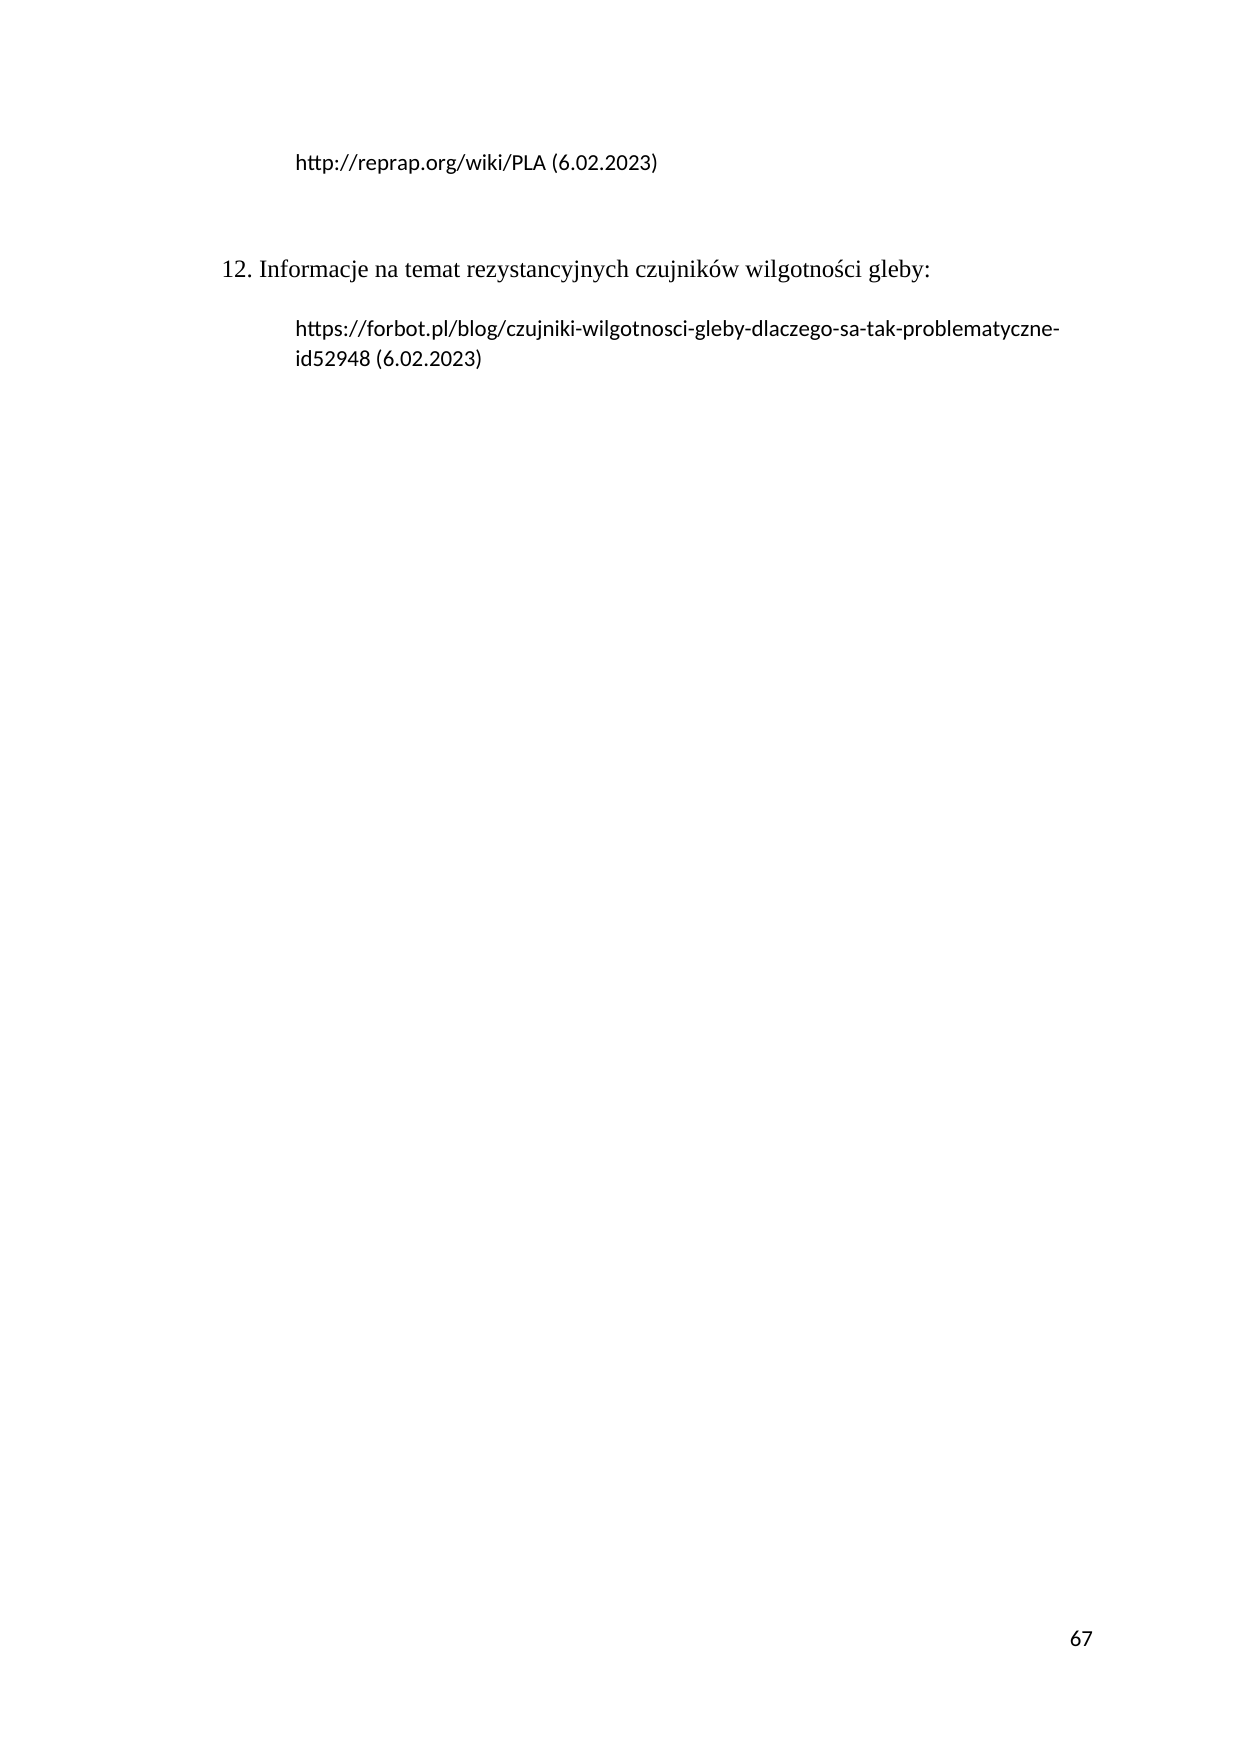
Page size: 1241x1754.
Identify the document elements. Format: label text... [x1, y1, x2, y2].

text 12. Informacje na temat rezystancyjnych czujników wilgotności gleby: [148, 254, 1093, 283]
text https://forbot.pl/blog/czujniki-wilgotnosci-gleby-dlaczego-sa-tak-problematyczne-id52948 (6.02.2023) [295, 314, 1093, 372]
text http://reprap.org/wiki/PLA (6.02.2023) [221, 148, 1093, 176]
